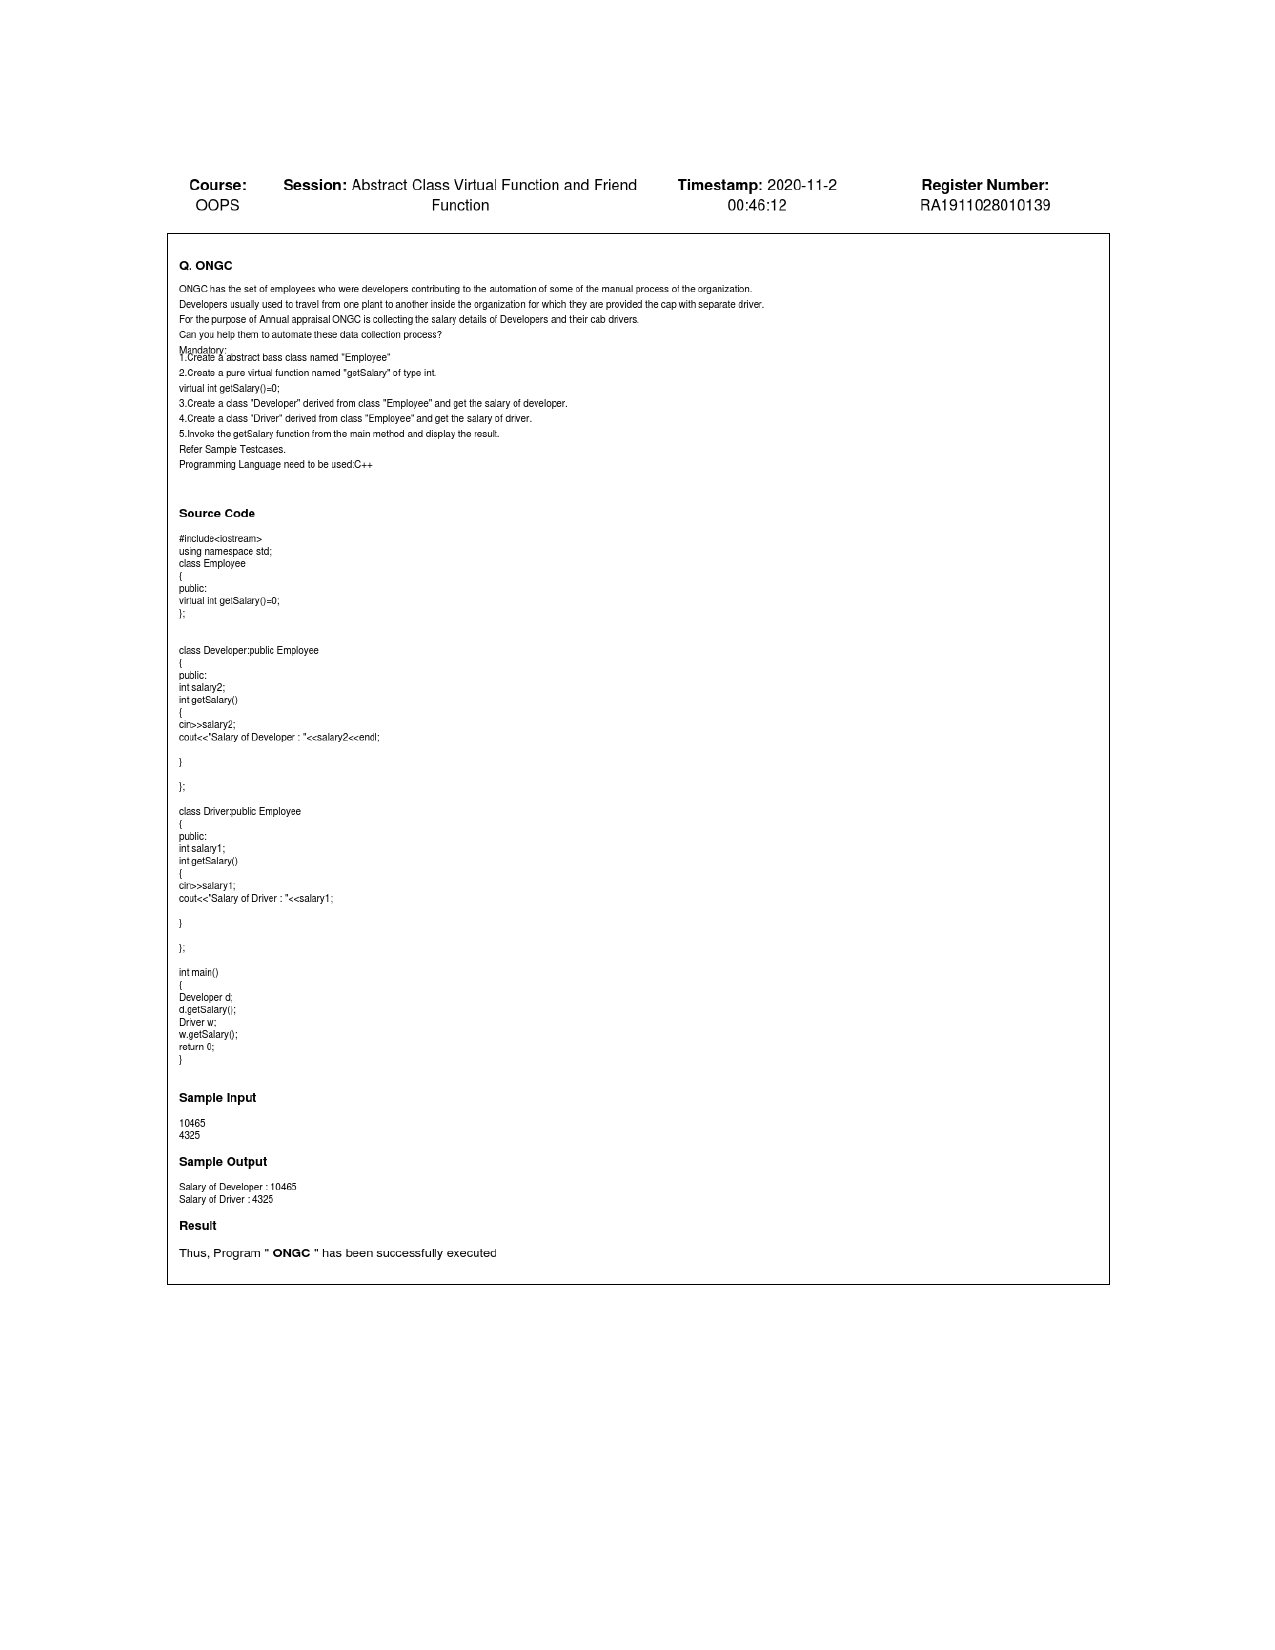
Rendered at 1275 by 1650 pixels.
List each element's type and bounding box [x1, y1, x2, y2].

picture [150, 150, 1125, 1292]
